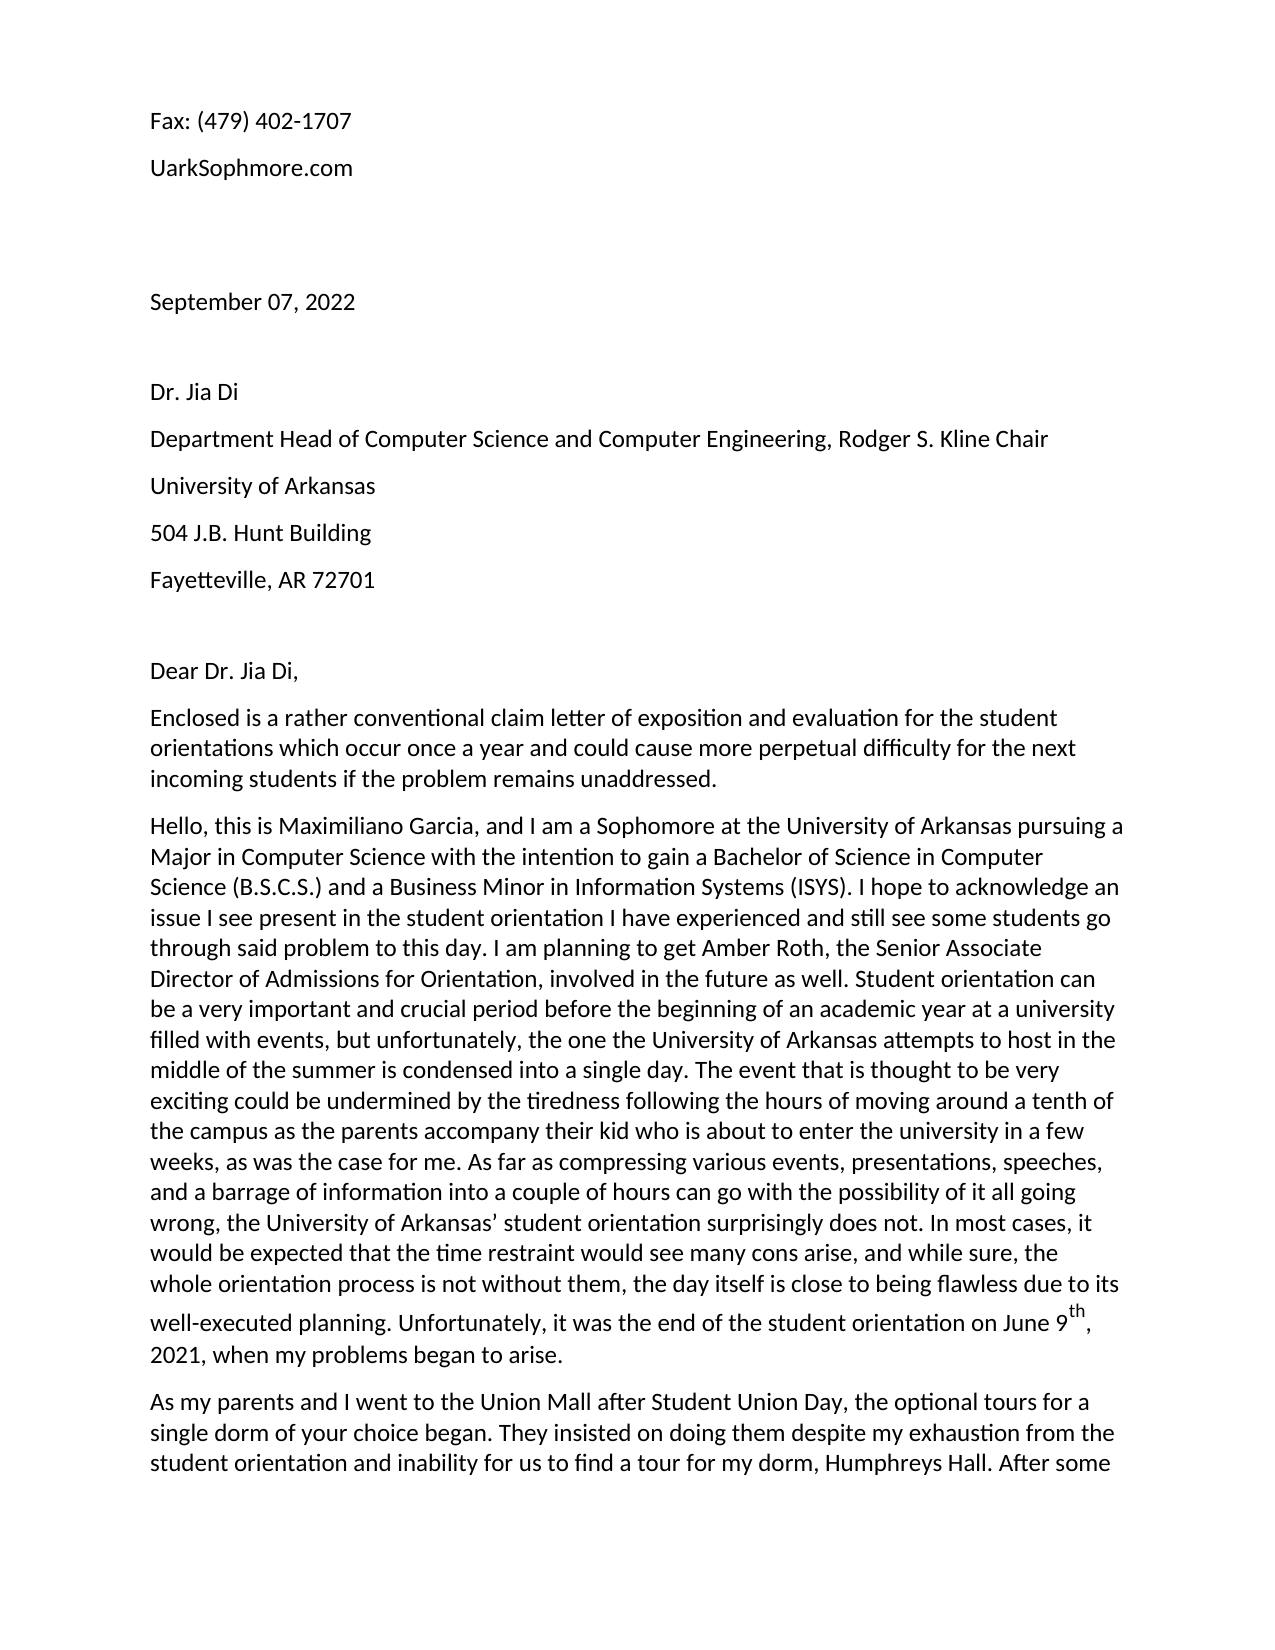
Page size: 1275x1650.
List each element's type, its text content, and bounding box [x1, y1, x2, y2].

text University of Arkansas [150, 470, 1125, 501]
text Fayetteville, AR 72701 [150, 564, 1125, 595]
text Dr. Jia Di [150, 376, 1125, 406]
text Enclosed is a rather conventional claim letter of exposition and evaluation for the student orientations which occur once a year and could cause more perpetual difficulty for the next incoming students if the problem remains unaddressed. [150, 702, 1125, 793]
text Hello, this is Maximiliano Garcia, and I am a Sophomore at the University of Arkansas pursuing a Major in Computer Science with the intention to gain a Bachelor of Science in Computer Science (B.S.C.S.) and a Business Minor in Information Systems (ISYS). I hope to acknowledge an issue I see present in the student orientation I have experienced and still see some students go through said problem to this day. I am planning to get Amber Roth, the Senior Associate Director of Admissions for Orientation, involved in the future as well. Student orientation can be a very important and crucial period before the beginning of an academic year at a university filled with events, but unfortunately, the one the University of Arkansas attempts to host in the middle of the summer is condensed into a single day. The event that is thought to be very exciting could be undermined by the tiredness following the hours of moving around a tenth of the campus as the parents accompany their kid who is about to enter the university in a few weeks, as was the case for me. As far as compressing various events, presentations, speeches, and a barrage of information into a couple of hours can go with the possibility of it all going wrong, the University of Arkansas’ student orientation surprisingly does not. In most cases, it would be expected that the time restraint would see many cons arise, and while sure, the whole orientation process is not without them, the day itself is close to being flawless due to its well-executed planning. Unfortunately, it was the end of the student orientation on June 9th, 2021, when my problems began to arise. [150, 810, 1125, 1370]
text September 07, 2022 [150, 286, 1125, 316]
text Department Head of Computer Science and Computer Engineering, Rodger S. Kline Chair [150, 423, 1125, 453]
text UarkSophmore.com [150, 152, 1125, 183]
text Dear Dr. Jia Di, [150, 655, 1125, 685]
text Fax: (479) 402-1707 [150, 105, 1125, 136]
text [150, 1386, 1125, 1478]
text 504 J.B. Hunt Building [150, 517, 1125, 548]
